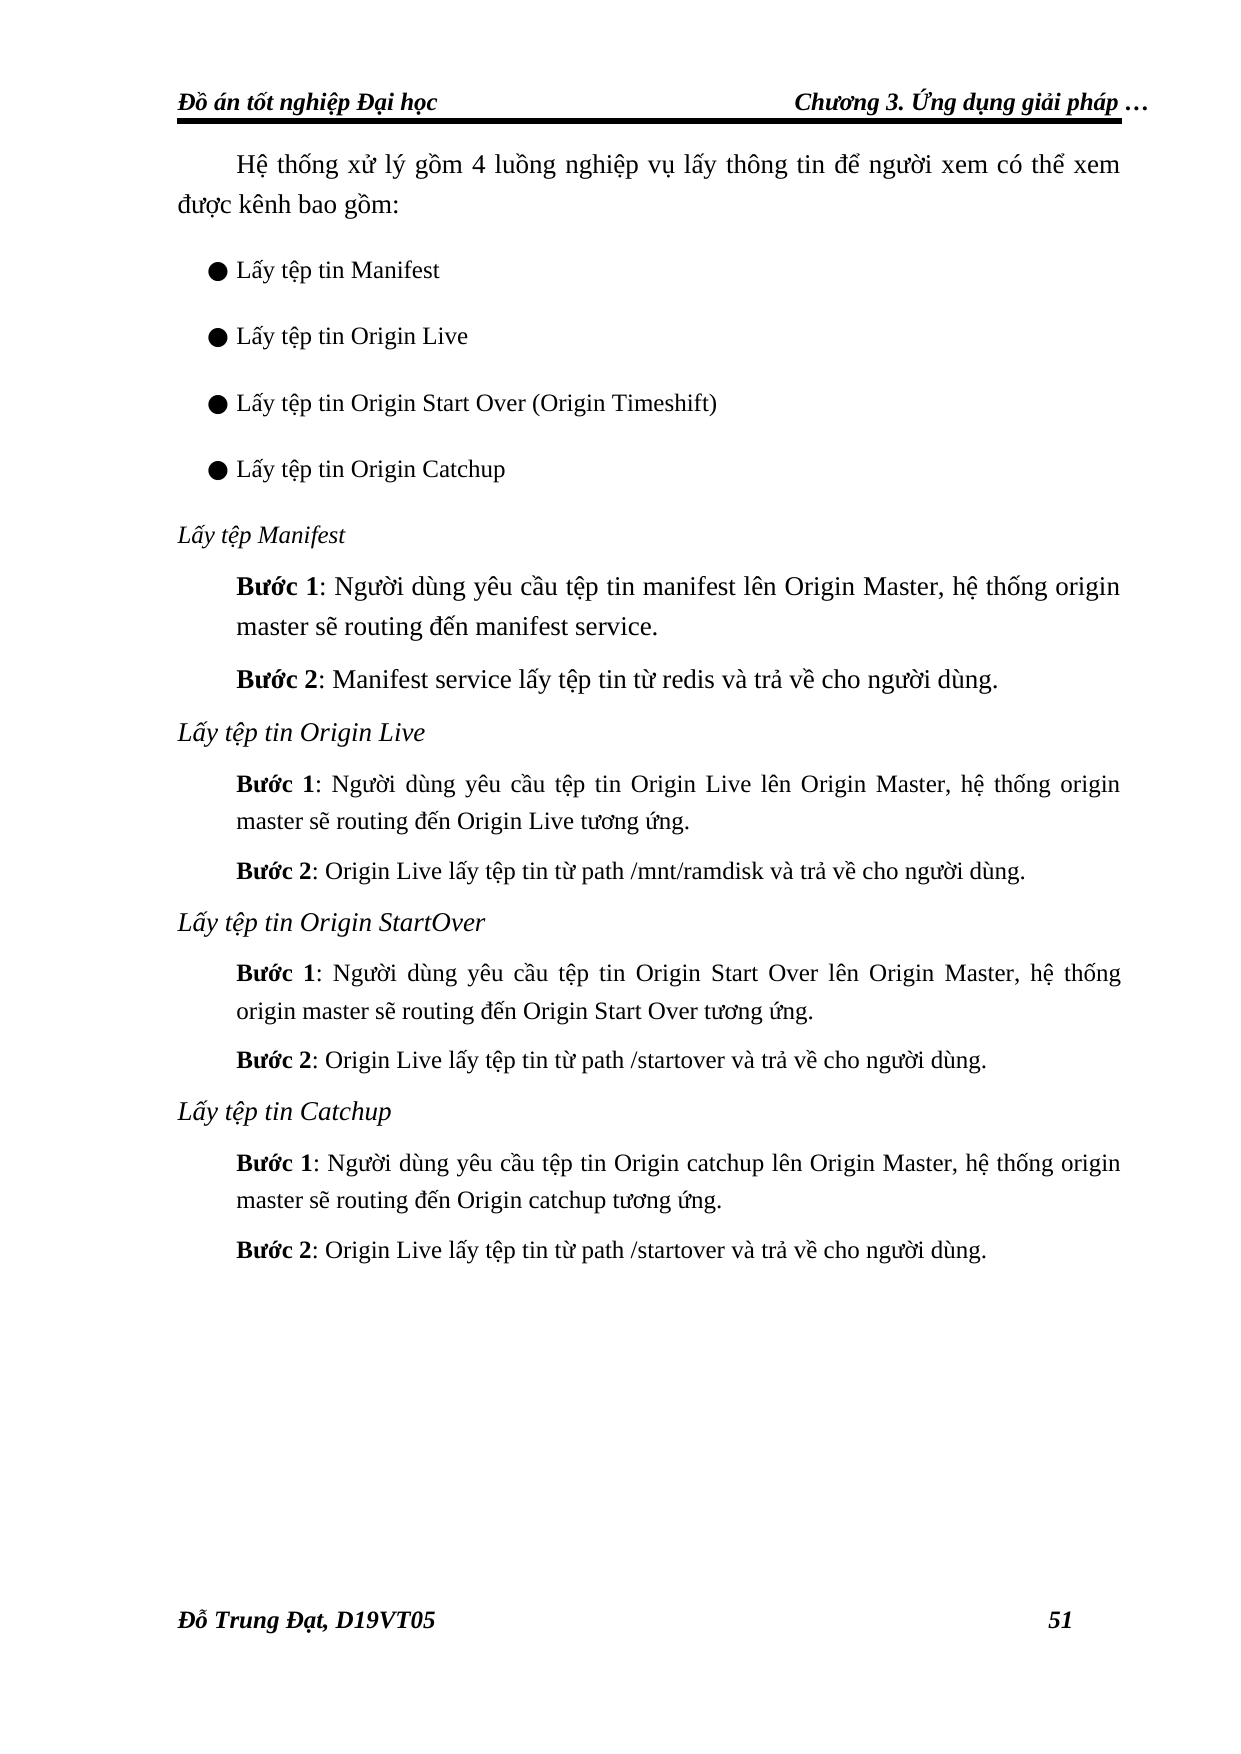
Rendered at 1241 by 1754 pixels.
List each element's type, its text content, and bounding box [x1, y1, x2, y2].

text Bước 2: Manifest service lấy tệp tin từ redis và trả về cho người dùng. [236, 663, 1122, 694]
list Lấy tệp tin Manifest [207, 241, 1122, 292]
text Lấy tệp Manifest [177, 520, 1122, 548]
text Bước 1: Người dùng yêu cầu tệp tin Origin catchup lên Origin Master, hệ thống origin master sẽ routing đến Origin catchup tương ứng. [236, 1148, 1122, 1214]
text Bước 1: Người dùng yêu cầu tệp tin Origin Live lên Origin Master, hệ thống origin master sẽ routing đến Origin Live tương ứng. [236, 769, 1122, 835]
text Lấy tệp tin Catchup [177, 1095, 1122, 1127]
list Lấy tệp tin Origin Catchup [207, 441, 1122, 492]
text Bước 2: Origin Live lấy tệp tin từ path /mnt/ramdisk và trả về cho người dùng. [177, 856, 1122, 884]
text Bước 2: Origin Live lấy tệp tin từ path /startover và trả về cho người dùng. [177, 1235, 1122, 1264]
text Bước 2: Origin Live lấy tệp tin từ path /startover và trả về cho người dùng. [177, 1046, 1122, 1074]
text Bước 1: Người dùng yêu cầu tệp tin manifest lên Origin Master, hệ thống origin master sẽ routing đến manifest service. [236, 569, 1122, 641]
text Lấy tệp tin Origin StartOver [177, 906, 1122, 937]
text Hệ thống xử lý gồm 4 luồng nghiệp vụ lấy thông tin để người xem có thể xem được kênh bao gồm: [177, 148, 1122, 219]
list Lấy tệp tin Origin Start Over (Origin Timeshift) [207, 374, 1122, 425]
text Lấy tệp tin Origin Live [177, 716, 1122, 747]
text Bước 1: Người dùng yêu cầu tệp tin Origin Start Over lên Origin Master, hệ thống origin master sẽ routing đến Origin Start Over tương ứng. [236, 958, 1122, 1024]
list Lấy tệp tin Origin Live [207, 308, 1122, 359]
